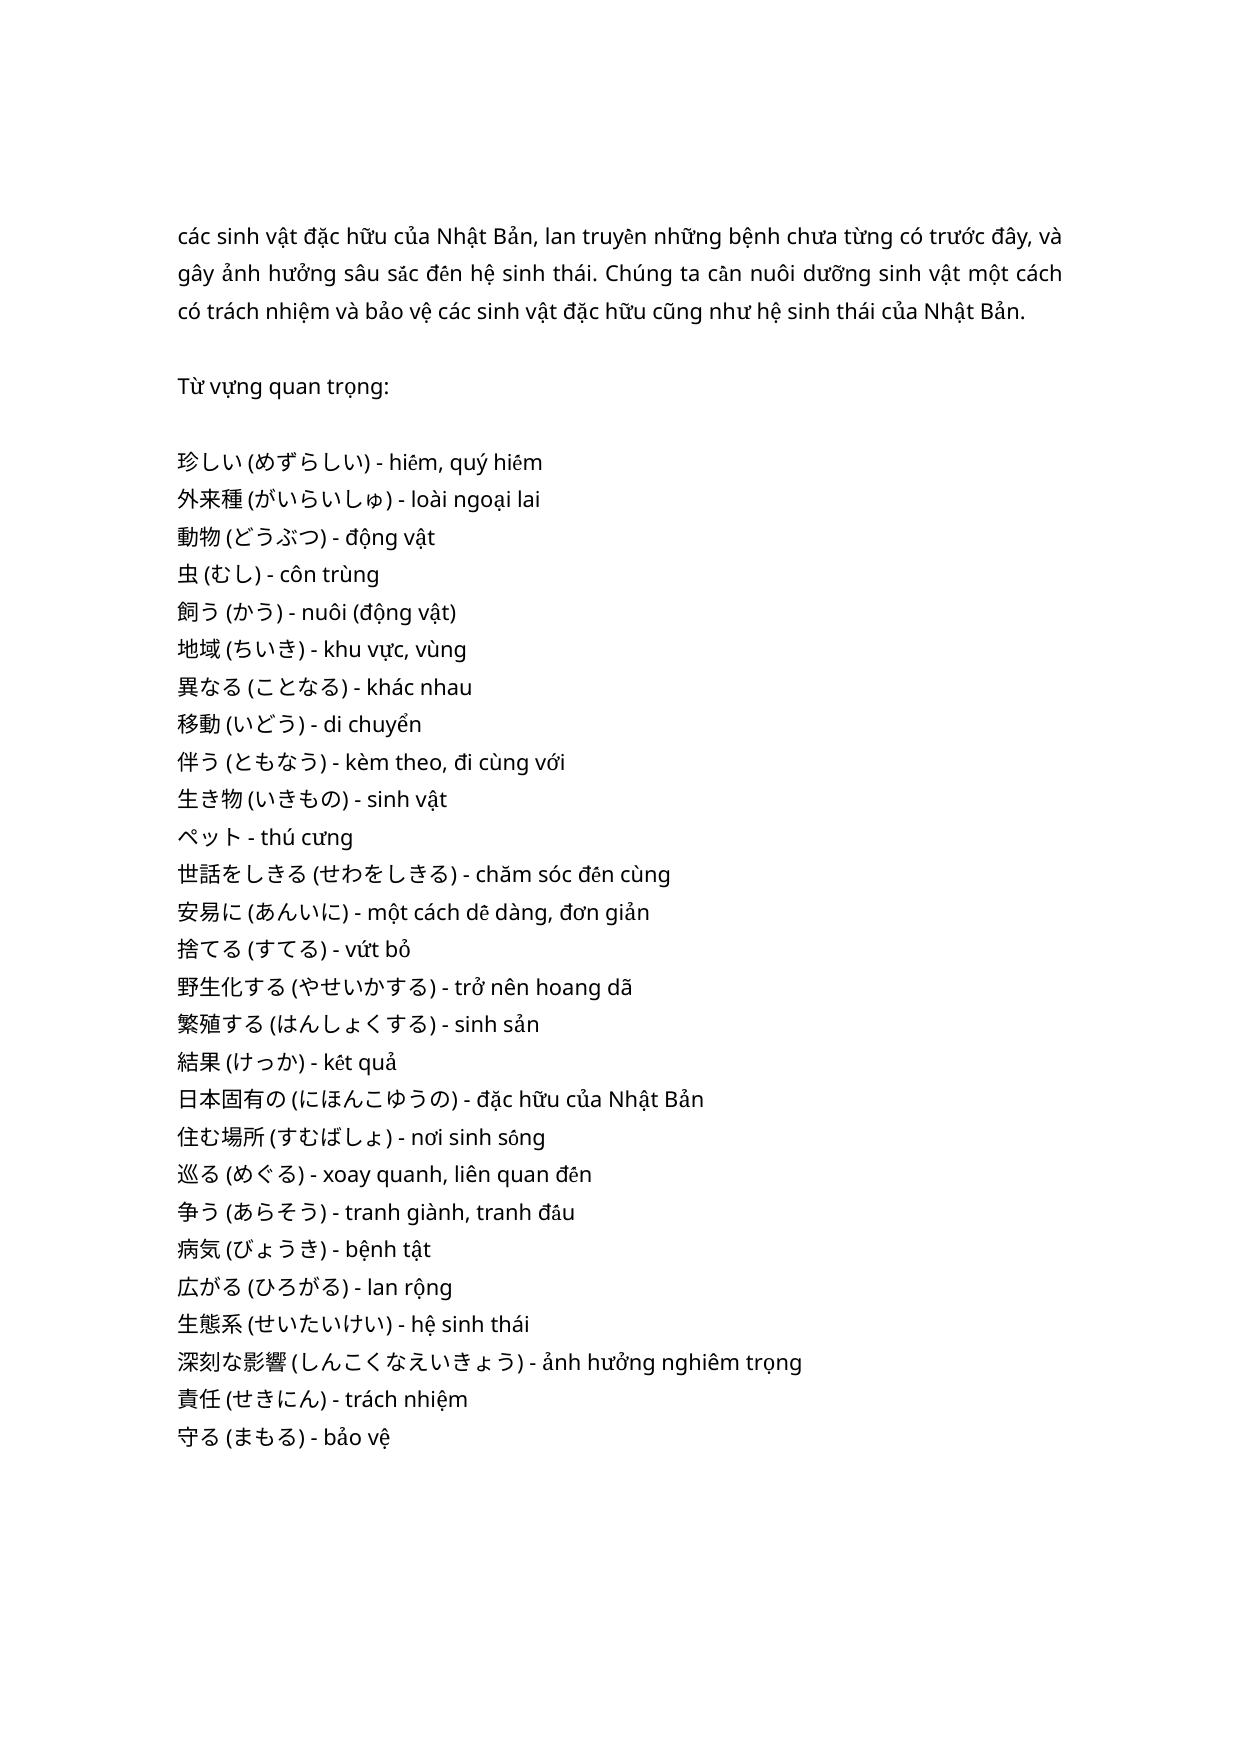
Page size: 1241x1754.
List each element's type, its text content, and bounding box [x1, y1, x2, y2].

text 生き物 (いきもの) - sinh vật [177, 779, 1063, 817]
text 珍しい (めずらしい) - hiếm, quý hiếm [177, 442, 1063, 479]
text 日本固有の (にほんこゆうの) - đặc hữu của Nhật Bản [177, 1079, 1063, 1117]
text 移動 (いどう) - di chuyển [177, 704, 1063, 742]
text 守る (まもる) - bảo vệ [177, 1417, 1063, 1454]
text 地域 (ちいき) - khu vực, vùng [177, 629, 1063, 667]
text 伴う (ともなう) - kèm theo, đi cùng với [177, 742, 1063, 779]
text 動物 (どうぶつ) - động vật [177, 517, 1063, 554]
text 飼う (かう) - nuôi (động vật) [177, 592, 1063, 629]
text 深刻な影響 (しんこくなえいきょう) - ảnh hưởng nghiêm trọng [177, 1342, 1063, 1379]
text 繁殖する (はんしょくする) - sinh sản [177, 1004, 1063, 1042]
text 安易に (あんいに) - một cách dễ dàng, đơn giản [177, 892, 1063, 929]
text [177, 217, 1063, 329]
text ペット - thú cưng [177, 817, 1063, 854]
text 住む場所 (すむばしょ) - nơi sinh sống [177, 1117, 1063, 1154]
text 世話をしきる (せわをしきる) - chăm sóc đến cùng [177, 854, 1063, 892]
text 広がる (ひろがる) - lan rộng [177, 1267, 1063, 1304]
text 虫 (むし) - côn trùng [177, 554, 1063, 592]
text 捨てる (すてる) - vứt bỏ [177, 929, 1063, 967]
text 外来種 (がいらいしゅ) - loài ngoại lai [177, 479, 1063, 517]
text 結果 (けっか) - kết quả [177, 1042, 1063, 1079]
text 責任 (せきにん) - trách nhiệm [177, 1379, 1063, 1417]
text 巡る (めぐる) - xoay quanh, liên quan đến [177, 1154, 1063, 1192]
text 異なる (ことなる) - khác nhau [177, 667, 1063, 704]
text Từ vựng quan trọng: [177, 367, 1063, 404]
text 生態系 (せいたいけい) - hệ sinh thái [177, 1304, 1063, 1342]
text 野生化する (やせいかする) - trở nên hoang dã [177, 967, 1063, 1004]
text 病気 (びょうき) - bệnh tật [177, 1229, 1063, 1267]
text 争う (あらそう) - tranh giành, tranh đấu [177, 1192, 1063, 1229]
